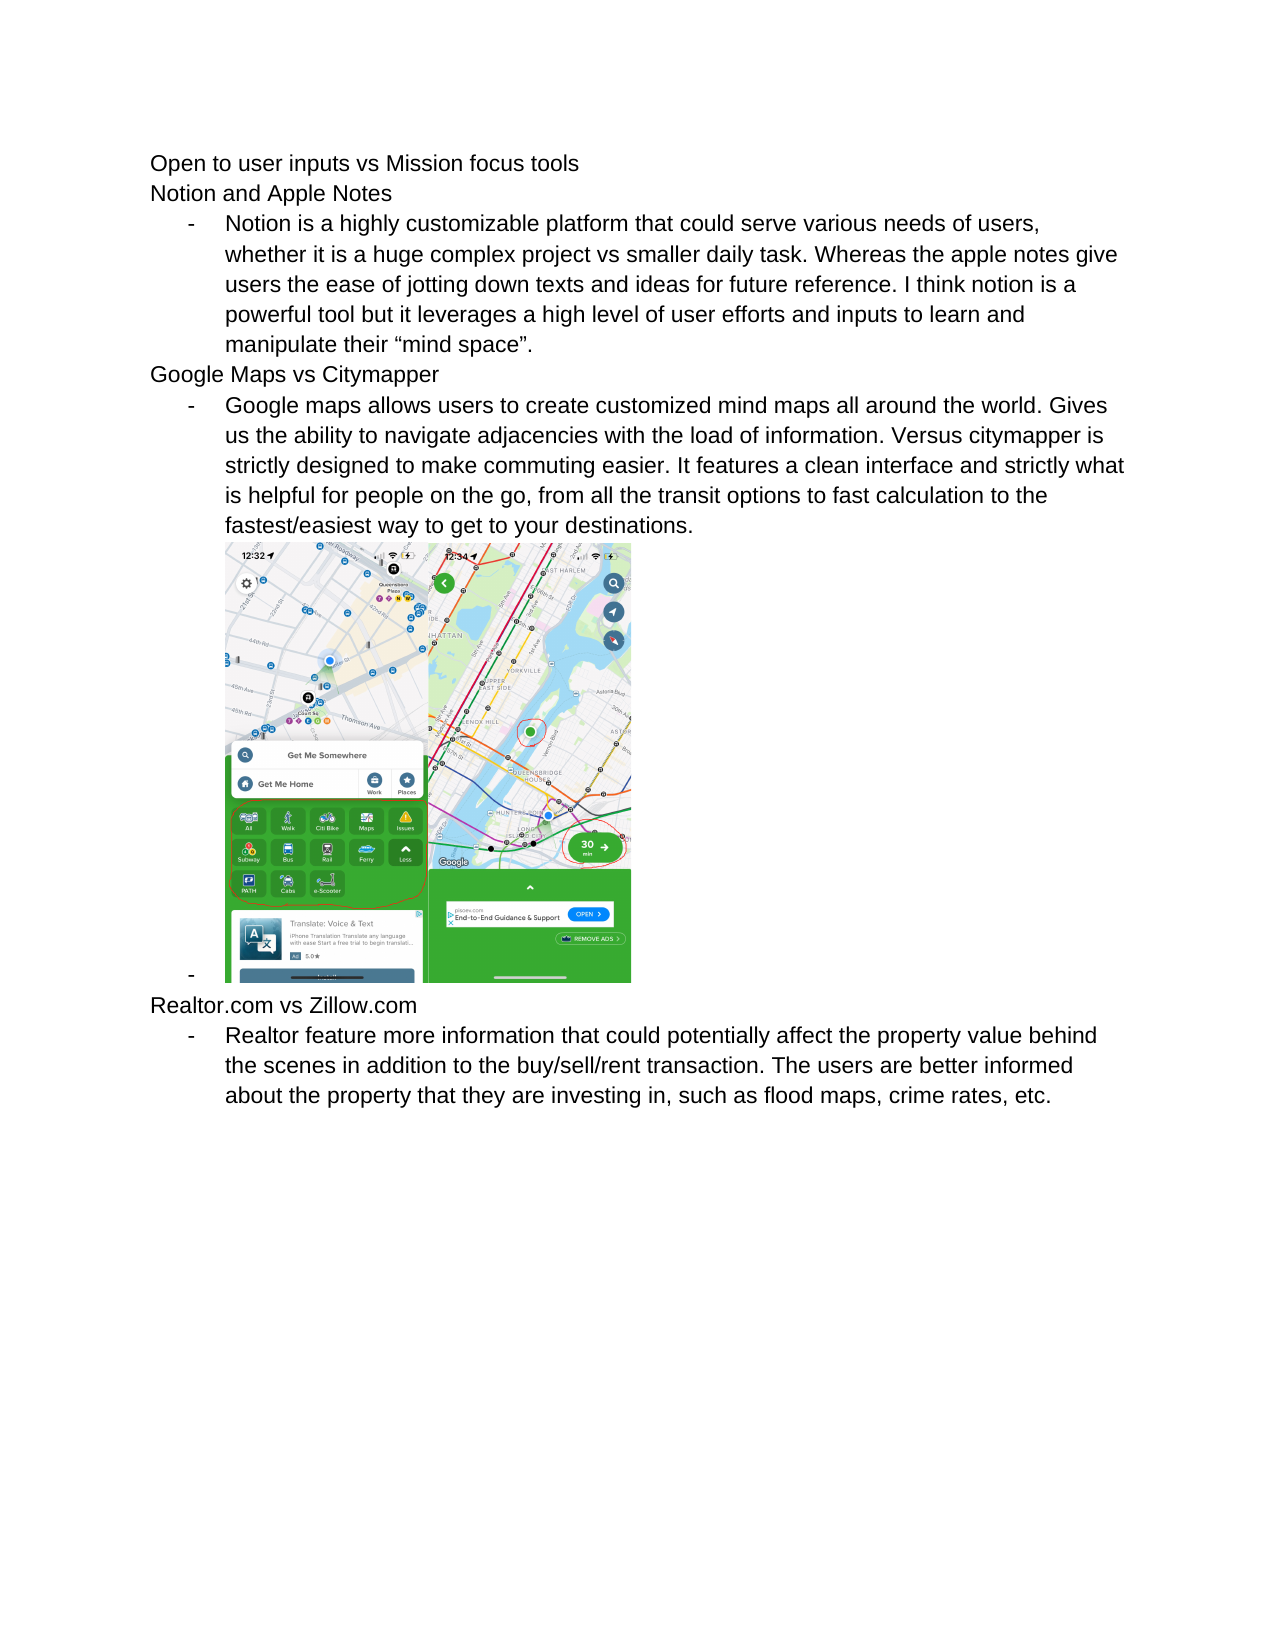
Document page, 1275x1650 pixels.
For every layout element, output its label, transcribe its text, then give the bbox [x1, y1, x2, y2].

picture [225, 542, 632, 983]
text Open to user inputs vs Mission focus tools [150, 150, 1125, 176]
text Realtor.com vs Zillow.com [150, 992, 1125, 1018]
text Google Maps vs Citymapper [150, 361, 1125, 388]
list Realtor feature more information that could potentially affect the property value behind the scenes in addition to the buy/sell/rent transaction. The users are better informed about the property that they are investing in, such as flood maps, crime rates, etc. [187, 1022, 1125, 1108]
text Notion and Apple Notes [150, 180, 1125, 207]
list Notion is a highly customizable platform that could serve various needs of users, whether it is a huge complex project vs smaller daily task. Whereas the apple notes give users the ease of jotting down texts and ideas for future reference. I think notion is a powerful tool but it leverages a high level of user efforts and inputs to learn and manipulate their “mind space”. [187, 210, 1125, 358]
list Google maps allows users to create customized mind maps all around the world. Gives us the ability to navigate adjacencies with the load of information. Versus citymapper is strictly designed to make commuting easier. It features a clean interface and strictly what is helpful for people on the go, from all the transit options to fast calculation to the fastest/easiest way to get to your destinations. [187, 392, 1125, 539]
